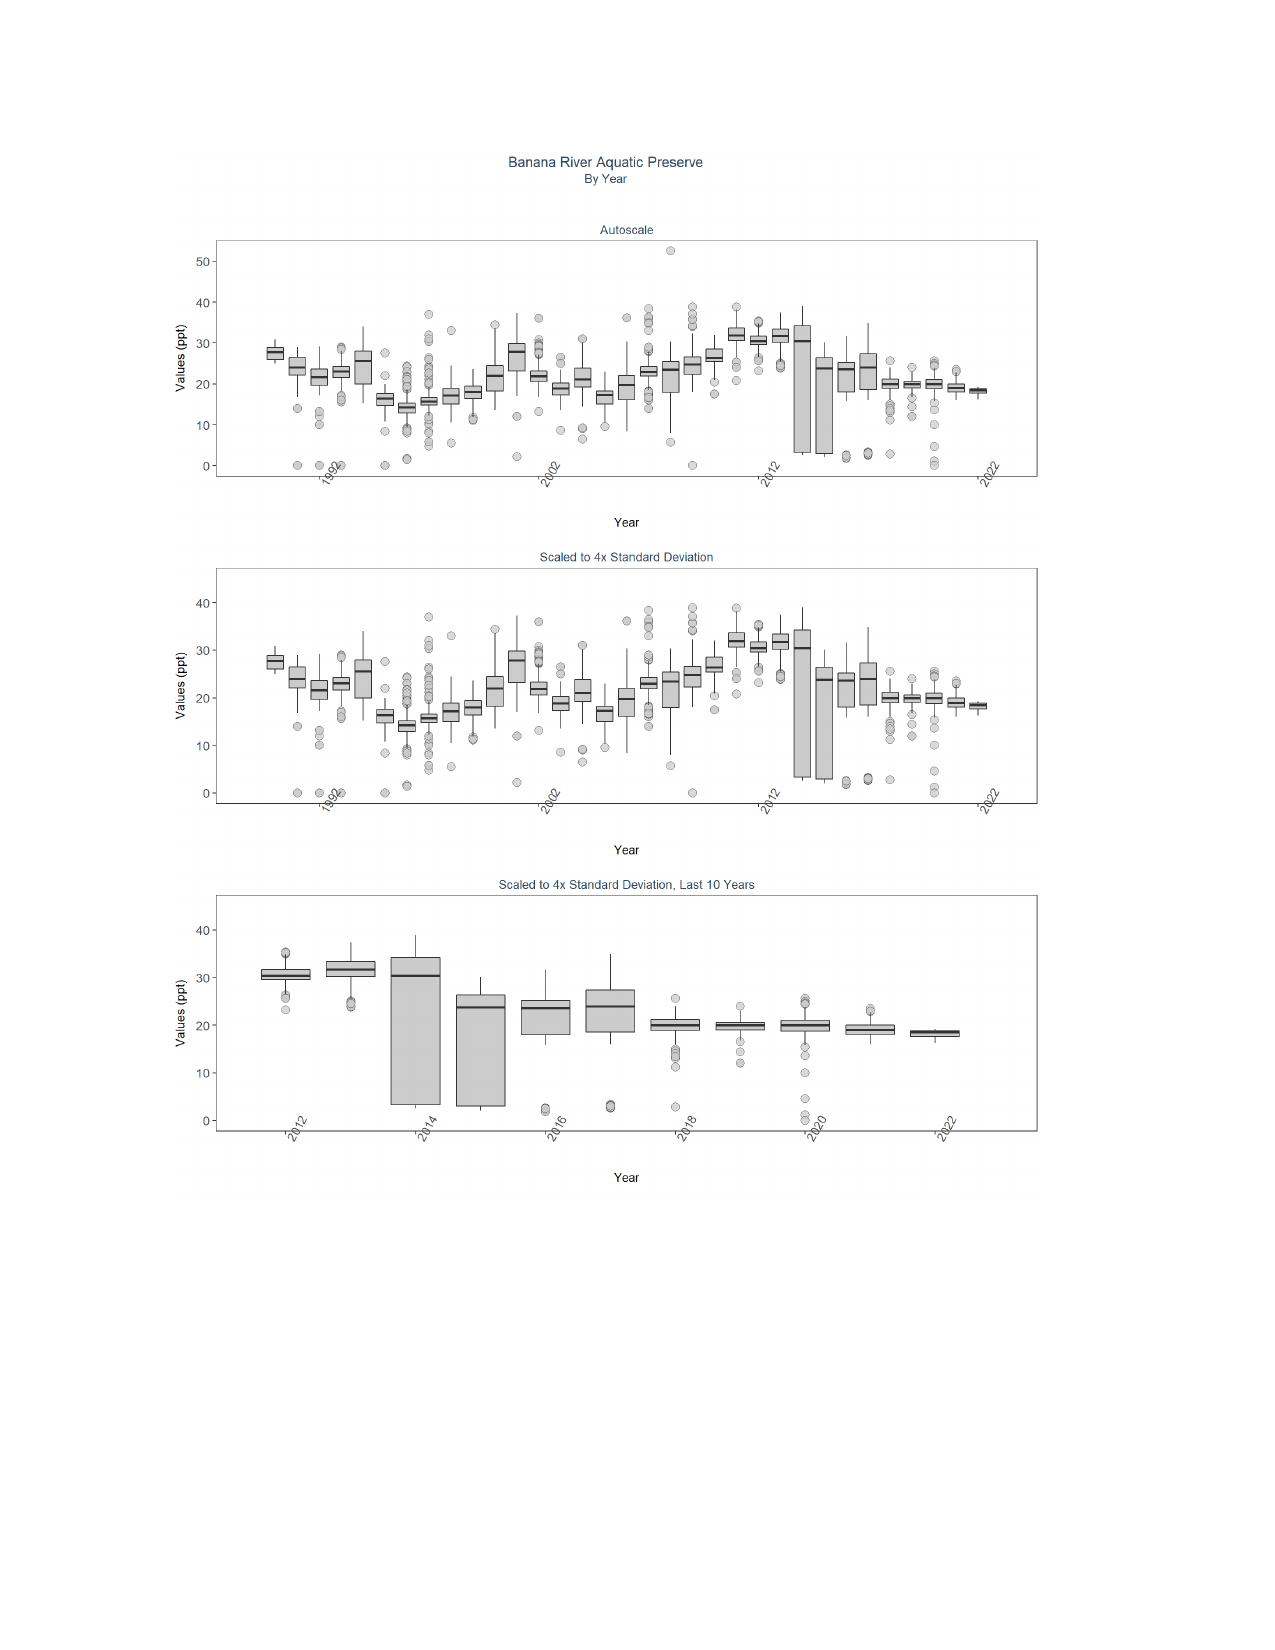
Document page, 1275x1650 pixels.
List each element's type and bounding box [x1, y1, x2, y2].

picture [168, 150, 1044, 1200]
